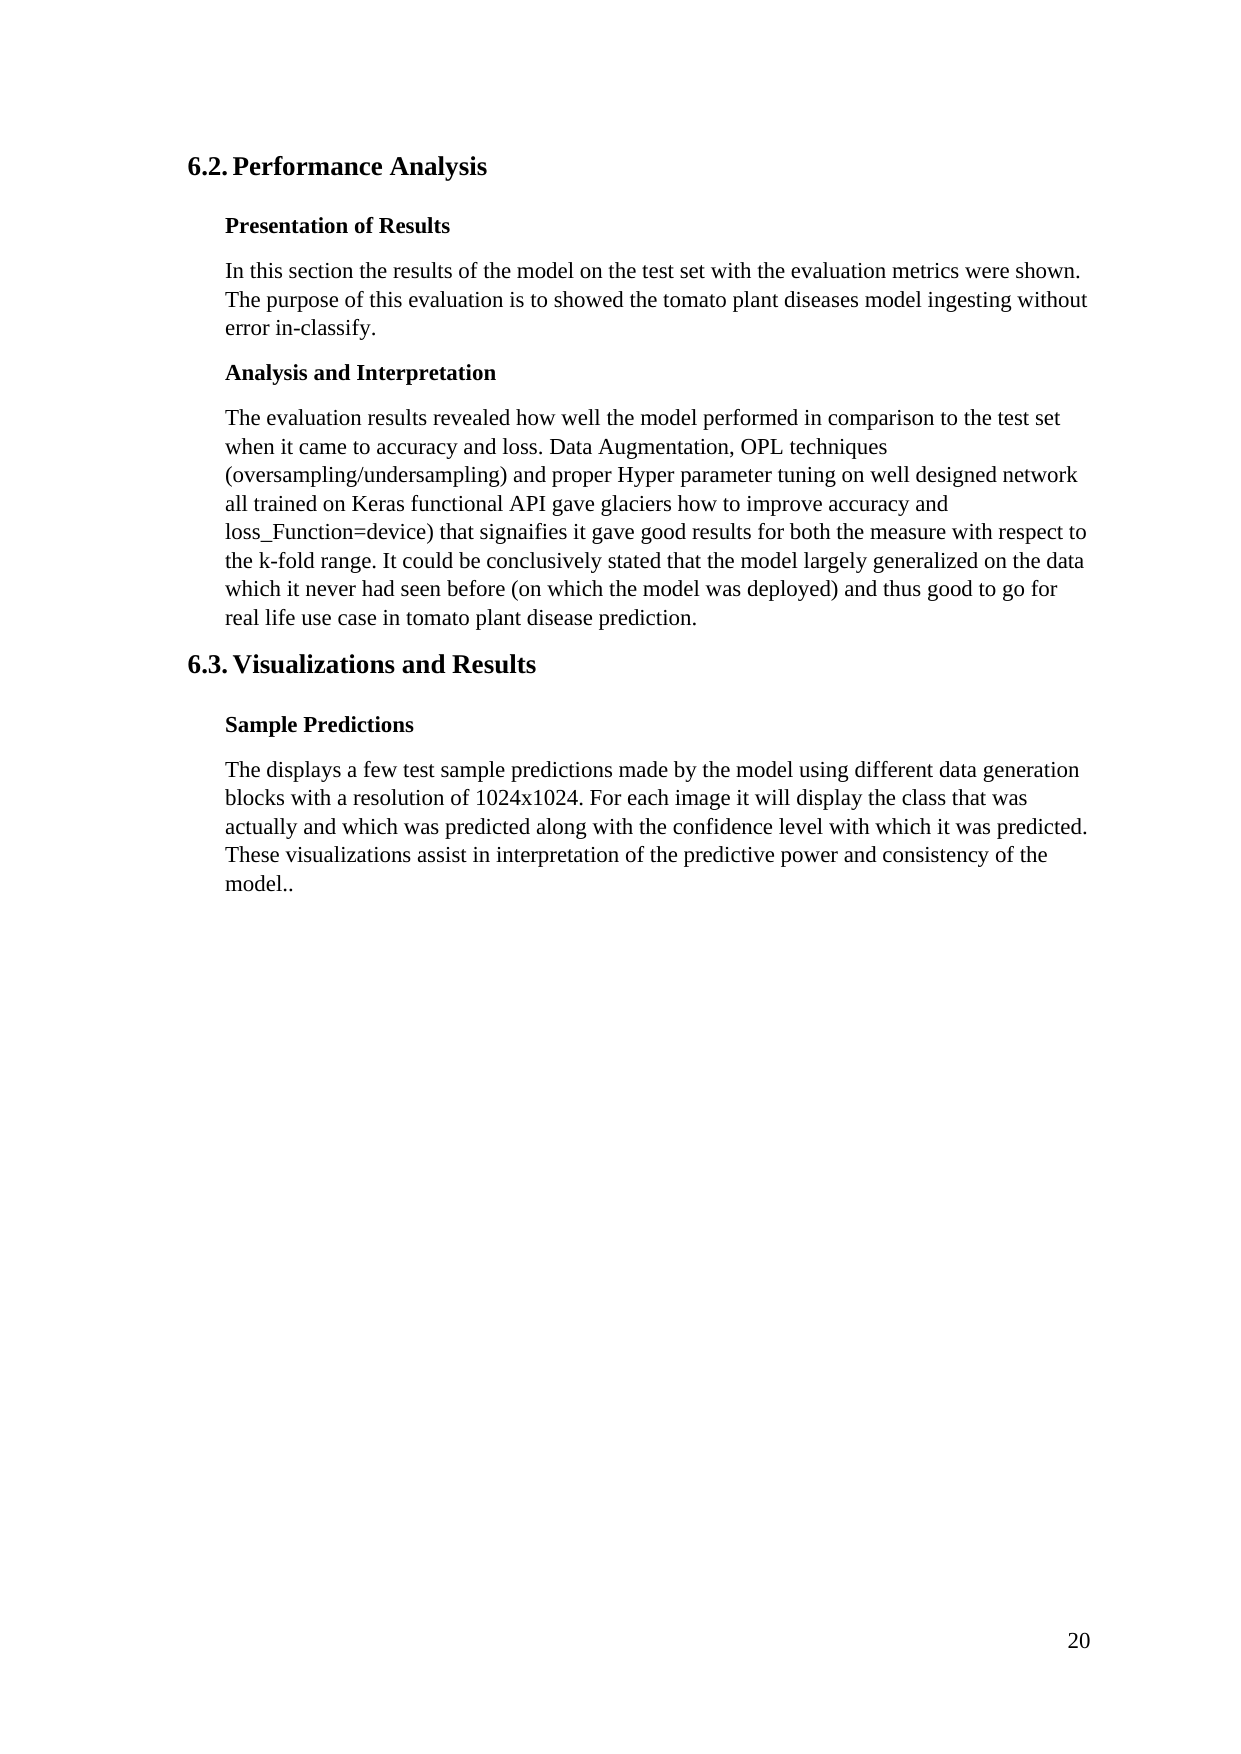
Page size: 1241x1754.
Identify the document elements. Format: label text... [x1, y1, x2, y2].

text Performance Analysis [187, 150, 1090, 181]
text Visualizations and Results [187, 649, 1090, 680]
text The evaluation results revealed how well the model performed in comparison to the test set when it came to accuracy and loss. Data Augmentation, OPL techniques (oversampling/undersampling) and proper Hyper parameter tuning on well designed network all trained on Keras functional API gave glaciers how to improve accuracy and loss_Function=device) that signaifies it gave good results for both the measure with respect to the k-fold range. It could be conclusively stated that the model largely generalized on the data which it never had seen before (on which the model was deployed) and thus good to go for real life use case in tomato plant disease prediction. [225, 404, 1090, 630]
text Presentation of Results [225, 212, 1090, 239]
text The displays a few test sample predictions made by the model using different data generation blocks with a resolution of 1024x1024. For each image it will display the class that was actually and which was predicted along with the confidence level with which it was predicted. These visualizations assist in interpretation of the predictive power and consistency of the model.. [225, 756, 1090, 896]
text Analysis and Interpretation [225, 359, 1090, 386]
text Sample Predictions [225, 711, 1090, 737]
text In this section the results of the model on the test set with the evaluation metrics were shown. The purpose of this evaluation is to showed the tomato plant diseases model ingesting without error in-classify. [225, 257, 1090, 341]
